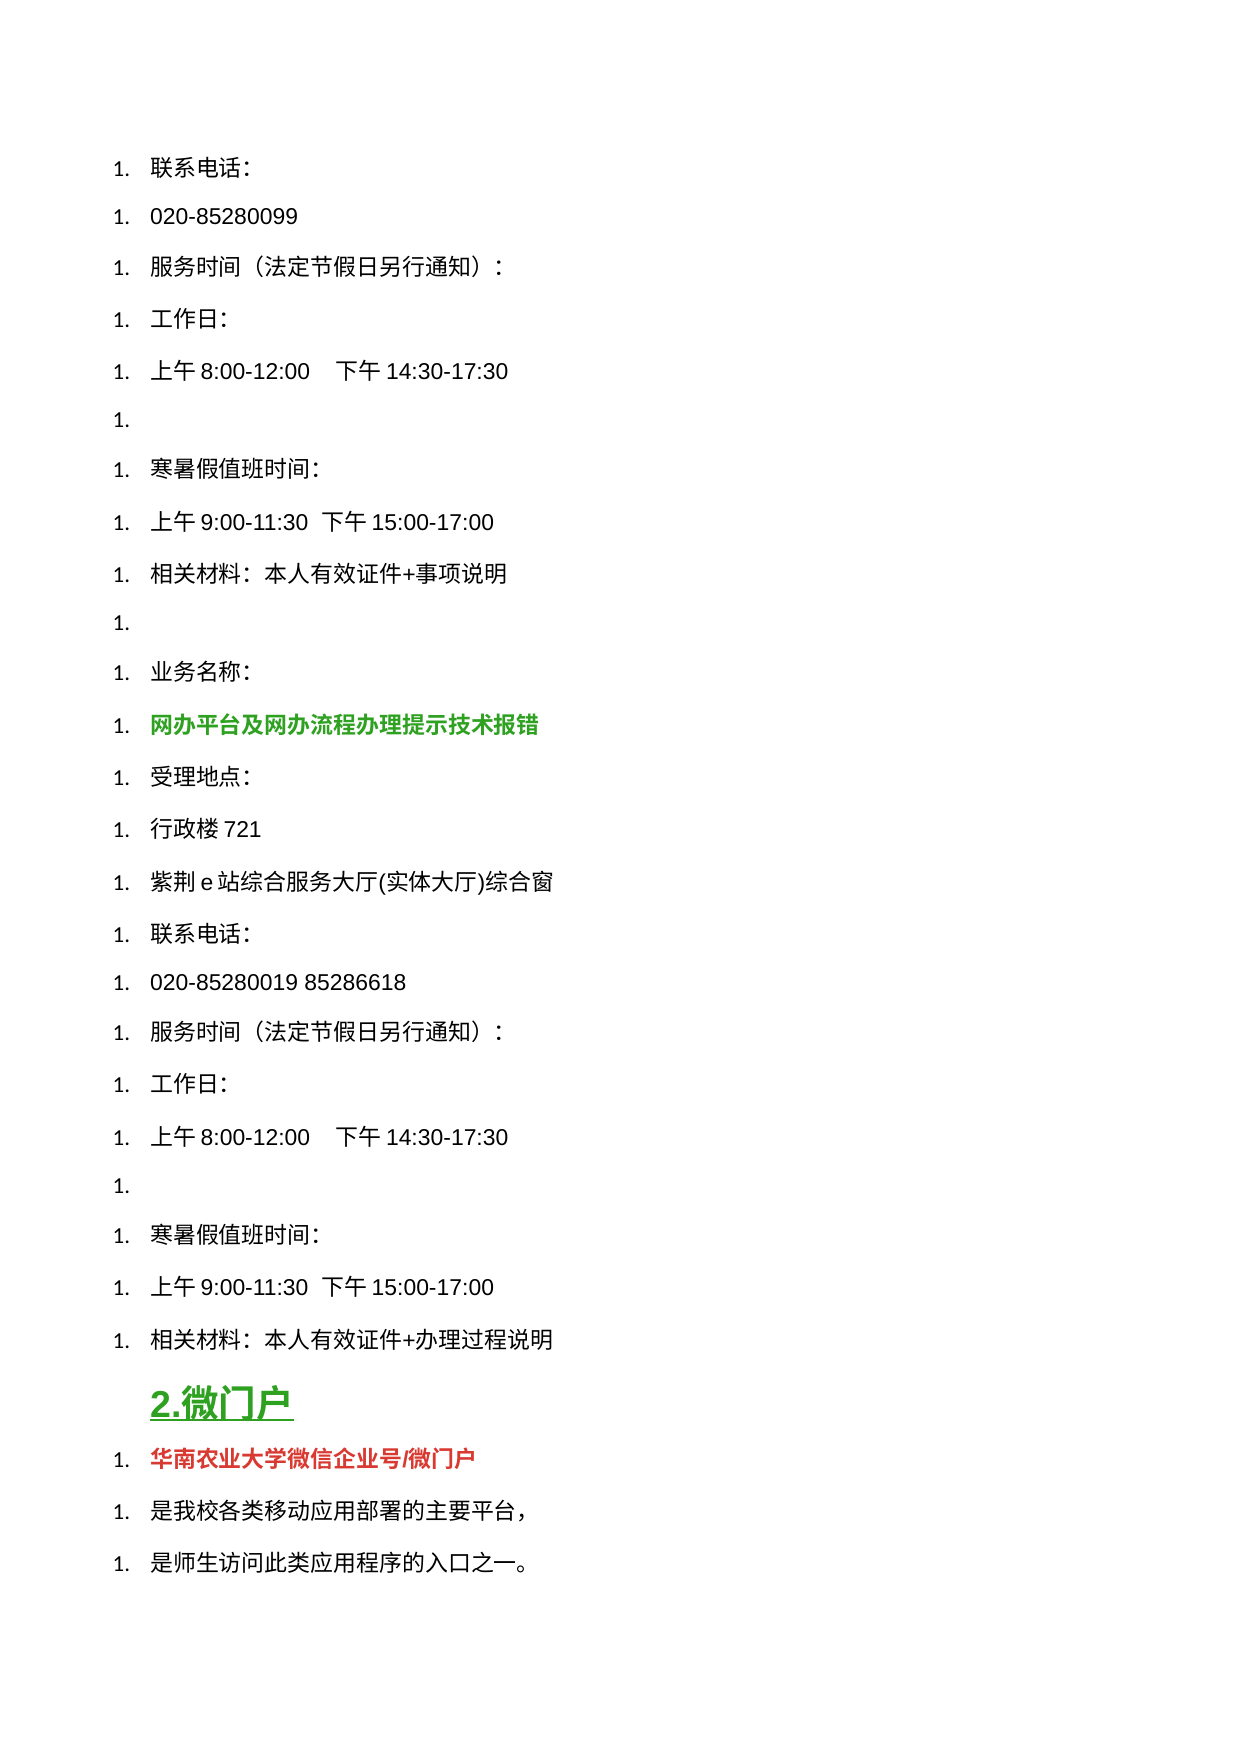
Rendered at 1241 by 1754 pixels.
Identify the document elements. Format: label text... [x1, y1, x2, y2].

list 华南农业大学微信企业号/微门户 [112, 1441, 1090, 1474]
list 020-85280099 [112, 202, 1090, 230]
list 上午8:00-12:00 下午14:30-17:30 [112, 1118, 1090, 1152]
list 是我校各类移动应用部署的主要平台， [112, 1493, 1090, 1526]
list 紫荆e站综合服务大厅(实体大厅)综合窗 [112, 863, 1090, 897]
list 相关材料：本人有效证件+办理过程说明 [112, 1321, 1090, 1355]
list 上午8:00-12:00 下午14:30-17:30 [112, 353, 1090, 386]
list 业务名称： [112, 654, 1090, 687]
list 020-85280019 85286618 [112, 968, 1090, 996]
list 服务时间（法定节假日另行通知）： [112, 1014, 1090, 1047]
list 行政楼721 [112, 811, 1090, 844]
list 相关材料：本人有效证件+事项说明 [112, 556, 1090, 589]
list 寒暑假值班时间： [112, 1217, 1090, 1250]
list 工作日： [112, 301, 1090, 334]
list 服务时间（法定节假日另行通知）： [112, 248, 1090, 282]
list 是师生访问此类应用程序的入口之一。 [112, 1545, 1090, 1578]
list 联系电话： [112, 916, 1090, 949]
list 网办平台及网办流程办理提示技术报错 [112, 706, 1090, 740]
list 寒暑假值班时间： [112, 451, 1090, 484]
list 受理地点： [112, 759, 1090, 792]
list 上午9:00-11:30 下午15:00-17:00 [112, 1269, 1090, 1302]
list 联系电话： [112, 150, 1090, 183]
list 上午9:00-11:30 下午15:00-17:00 [112, 503, 1090, 537]
list 工作日： [112, 1066, 1090, 1099]
